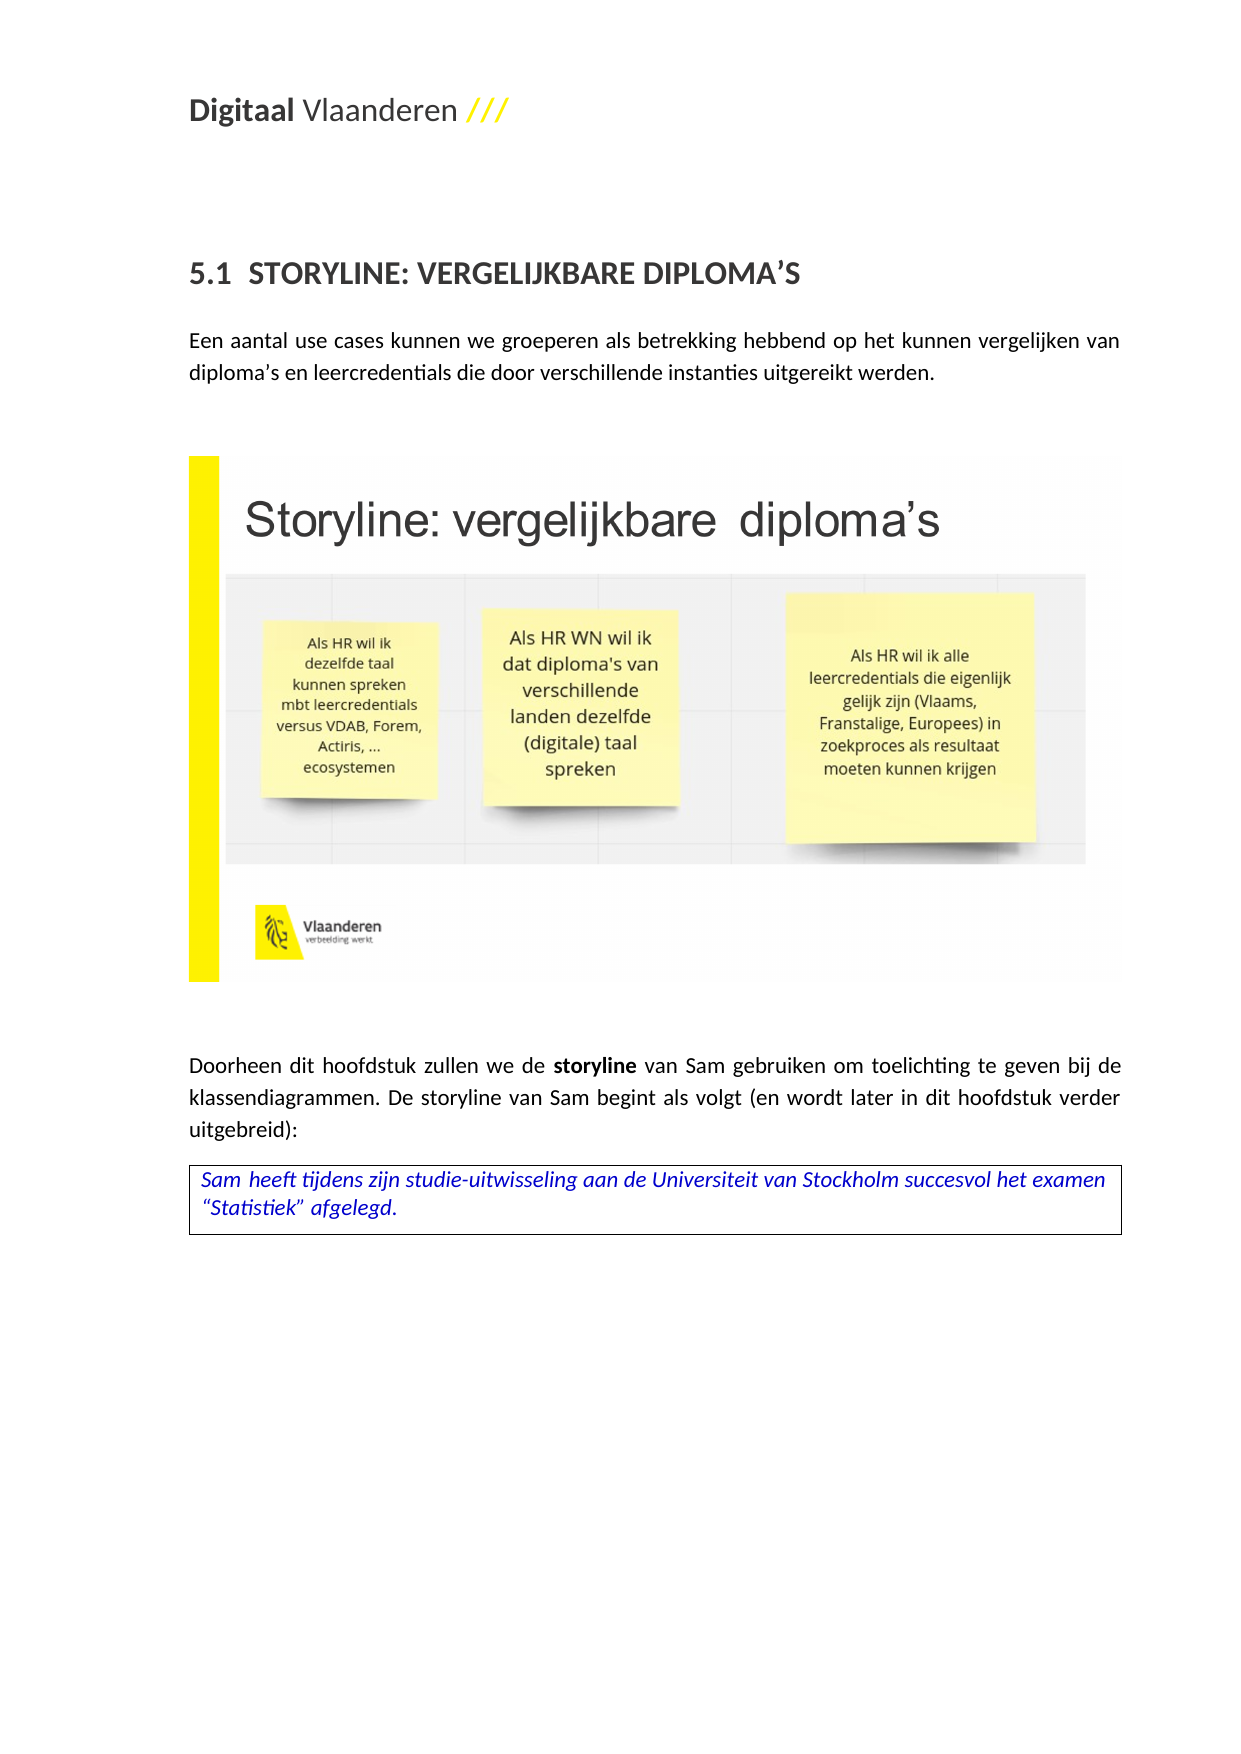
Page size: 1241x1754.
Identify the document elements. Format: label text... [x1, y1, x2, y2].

text Een aantal use cases kunnen we groeperen als betrekking hebbend op het kunnen vergelijken van diploma’s en leercredentials die door verschillende instanties uitgereikt werden. [189, 326, 1122, 386]
subtitle Storyline: vergelijkbare diploma’s [189, 251, 1122, 293]
text Doorheen dit hoofdstuk zullen we de storyline van Sam gebruiken om toelichting te geven bij de klassendiagrammen. De storyline van Sam begint als volgt (en wordt later in dit hoofdstuk verder uitgebreid): [189, 1051, 1122, 1144]
table_header Sam heeft tijdens zijn studie-uitwisseling aan de Universiteit van Stockholm succesvol het examen “Statistiek” afgelegd. [190, 1166, 1121, 1234]
picture [188, 456, 1123, 982]
